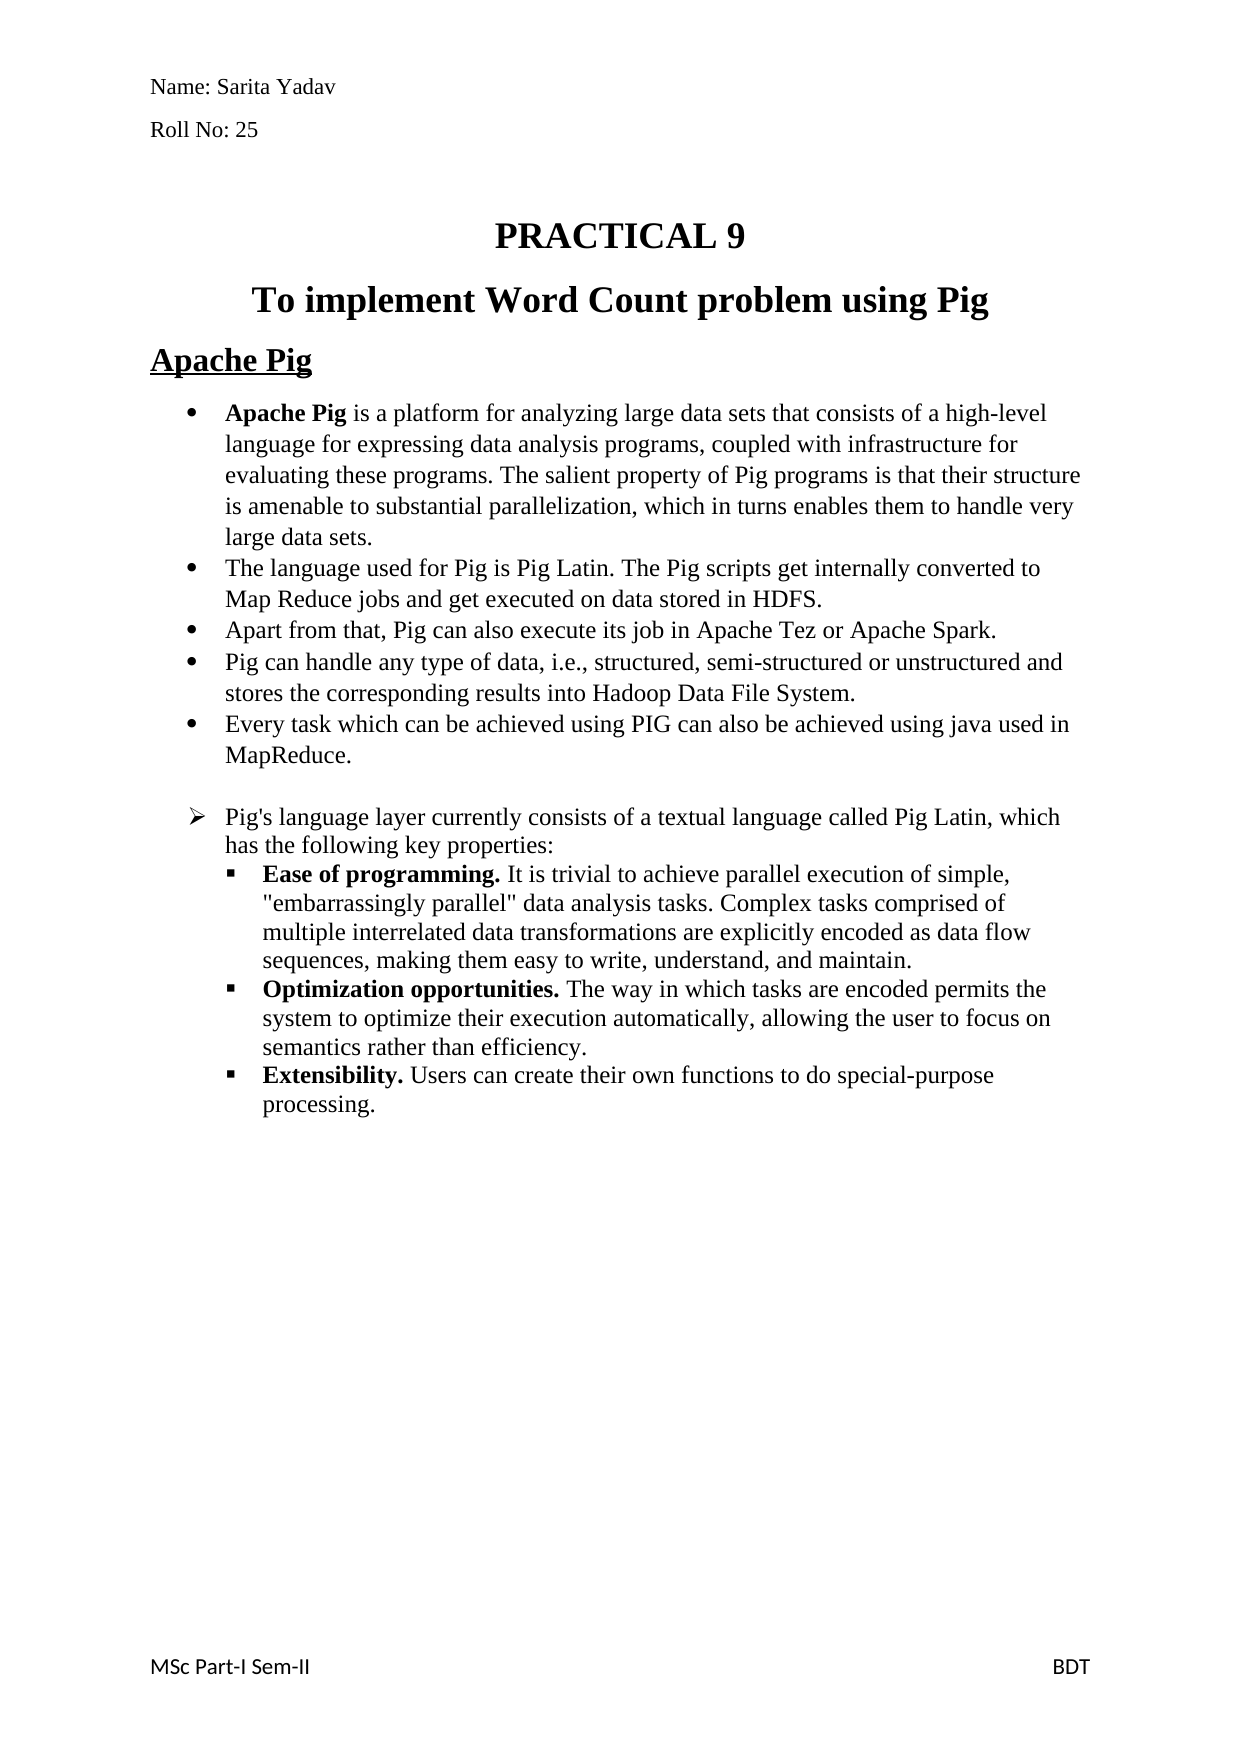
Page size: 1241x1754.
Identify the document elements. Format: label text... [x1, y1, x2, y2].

text PRACTICAL 9 [150, 214, 1090, 257]
text Apache Pig [150, 340, 1090, 378]
list Every task which can be achieved using PIG can also be achieved using java used in MapReduce. [187, 709, 1090, 768]
list The language used for Pig is Pig Latin. The Pig scripts get internally converted to Map Reduce jobs and get executed on data stored in HDFS. [187, 553, 1090, 613]
list Pig's language layer currently consists of a textual language called Pig Latin, which has the following key properties: [187, 802, 1090, 859]
list Apache Pig is a platform for analyzing large data sets that consists of a high-level language for expressing data analysis programs, coupled with infrastructure for evaluating these programs. The salient property of Pig programs is that their structure is amenable to substantial parallelization, which in turns enables them to handle very large data sets. [187, 398, 1090, 551]
list Pig can handle any type of data, i.e., structured, semi-structured or unstructured and stores the corresponding results into Hadoop Data File System. [187, 647, 1090, 706]
list Optimization opportunities. The way in which tasks are encoded permits the system to optimize their execution automatically, allowing the user to focus on semantics rather than efficiency. [225, 974, 1090, 1061]
text To implement Word Count problem using Pig [150, 277, 1090, 320]
list Apart from that, Pig can also execute its job in Apache Tez or Apache Spark. [187, 616, 1090, 644]
list Ease of programming. It is trivial to achieve parallel execution of simple, "embarrassingly parallel" data analysis tasks. Complex tasks comprised of multiple interrelated data transformations are explicitly encoded as data flow sequences, making them easy to write, understand, and maintain. [225, 859, 1090, 974]
list Extensibility. Users can create their own functions to do special-purpose processing. [225, 1061, 1090, 1118]
